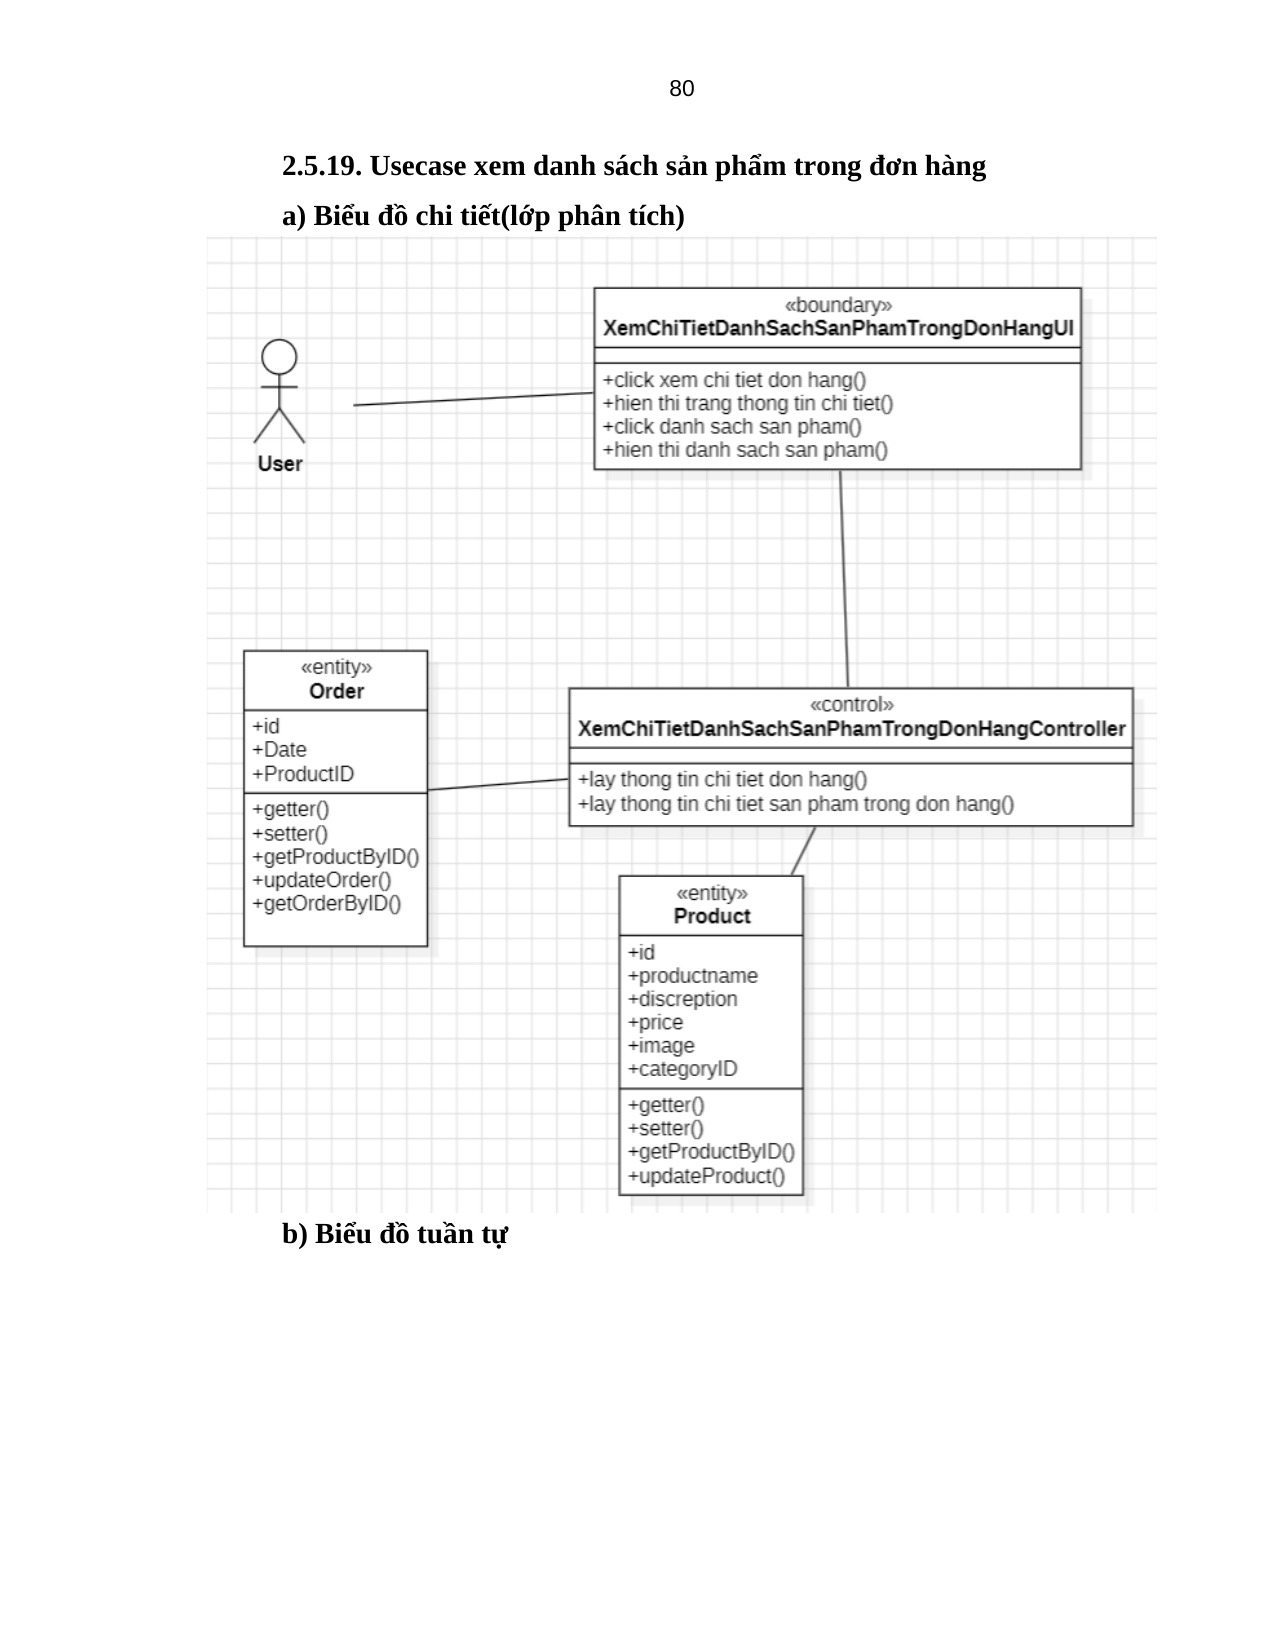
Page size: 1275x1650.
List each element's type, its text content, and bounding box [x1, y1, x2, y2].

text b) Biểu đồ tuần tự [282, 1216, 1157, 1250]
picture [206, 236, 1157, 1213]
subtitle 2.5.19. Usecase xem danh sách sản phẩm trong đơn hàng [207, 148, 1157, 181]
text a) Biểu đồ chi tiết(lớp phân tích) [282, 198, 1157, 232]
